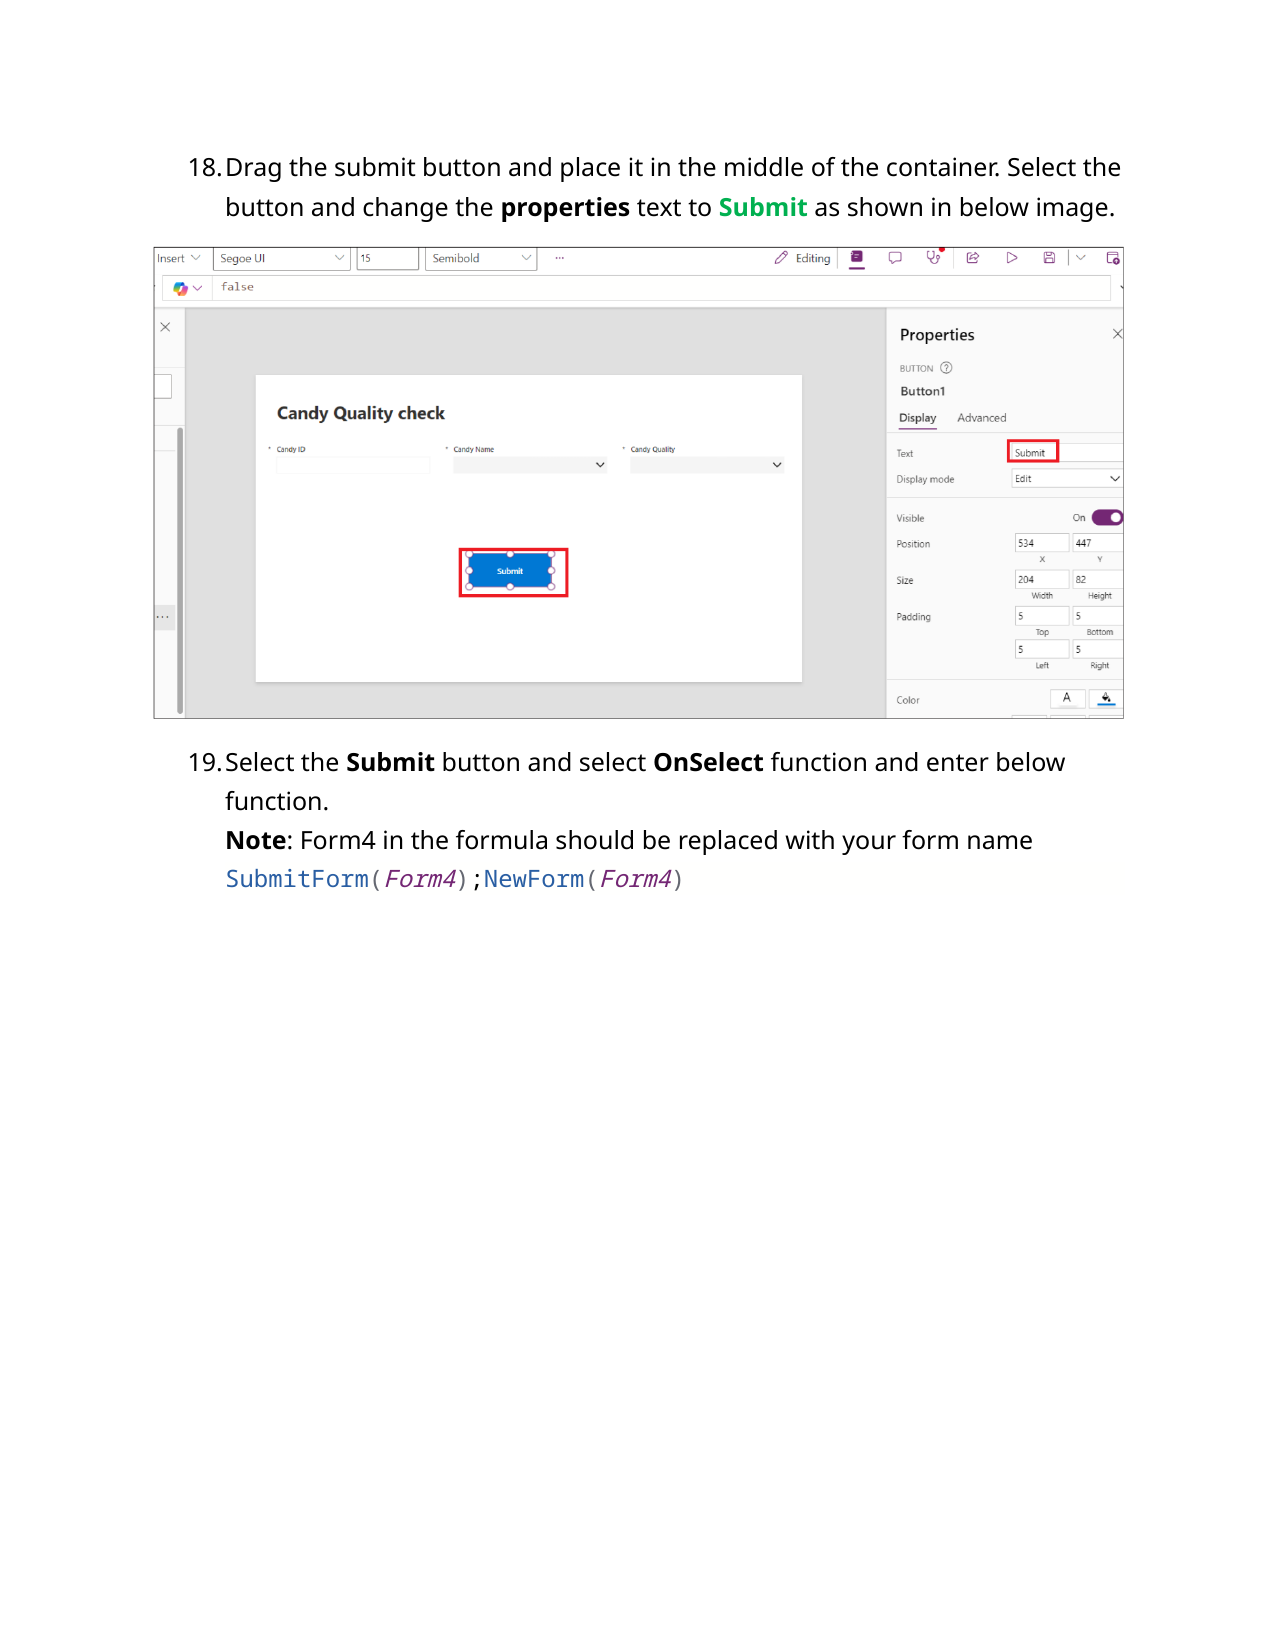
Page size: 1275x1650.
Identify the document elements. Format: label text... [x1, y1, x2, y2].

picture [150, 245, 1125, 723]
list SubmitForm(Form4);NewForm(Form4) [225, 862, 1125, 895]
list Note: Form4 in the formula should be replaced with your form name [225, 823, 1125, 857]
list Drag the submit button and place it in the middle of the container. Select the button and change the properties text to Submit as shown in below image. [187, 150, 1125, 223]
list Select the Submit button and select OnSelect function and enter below function. [187, 745, 1125, 818]
